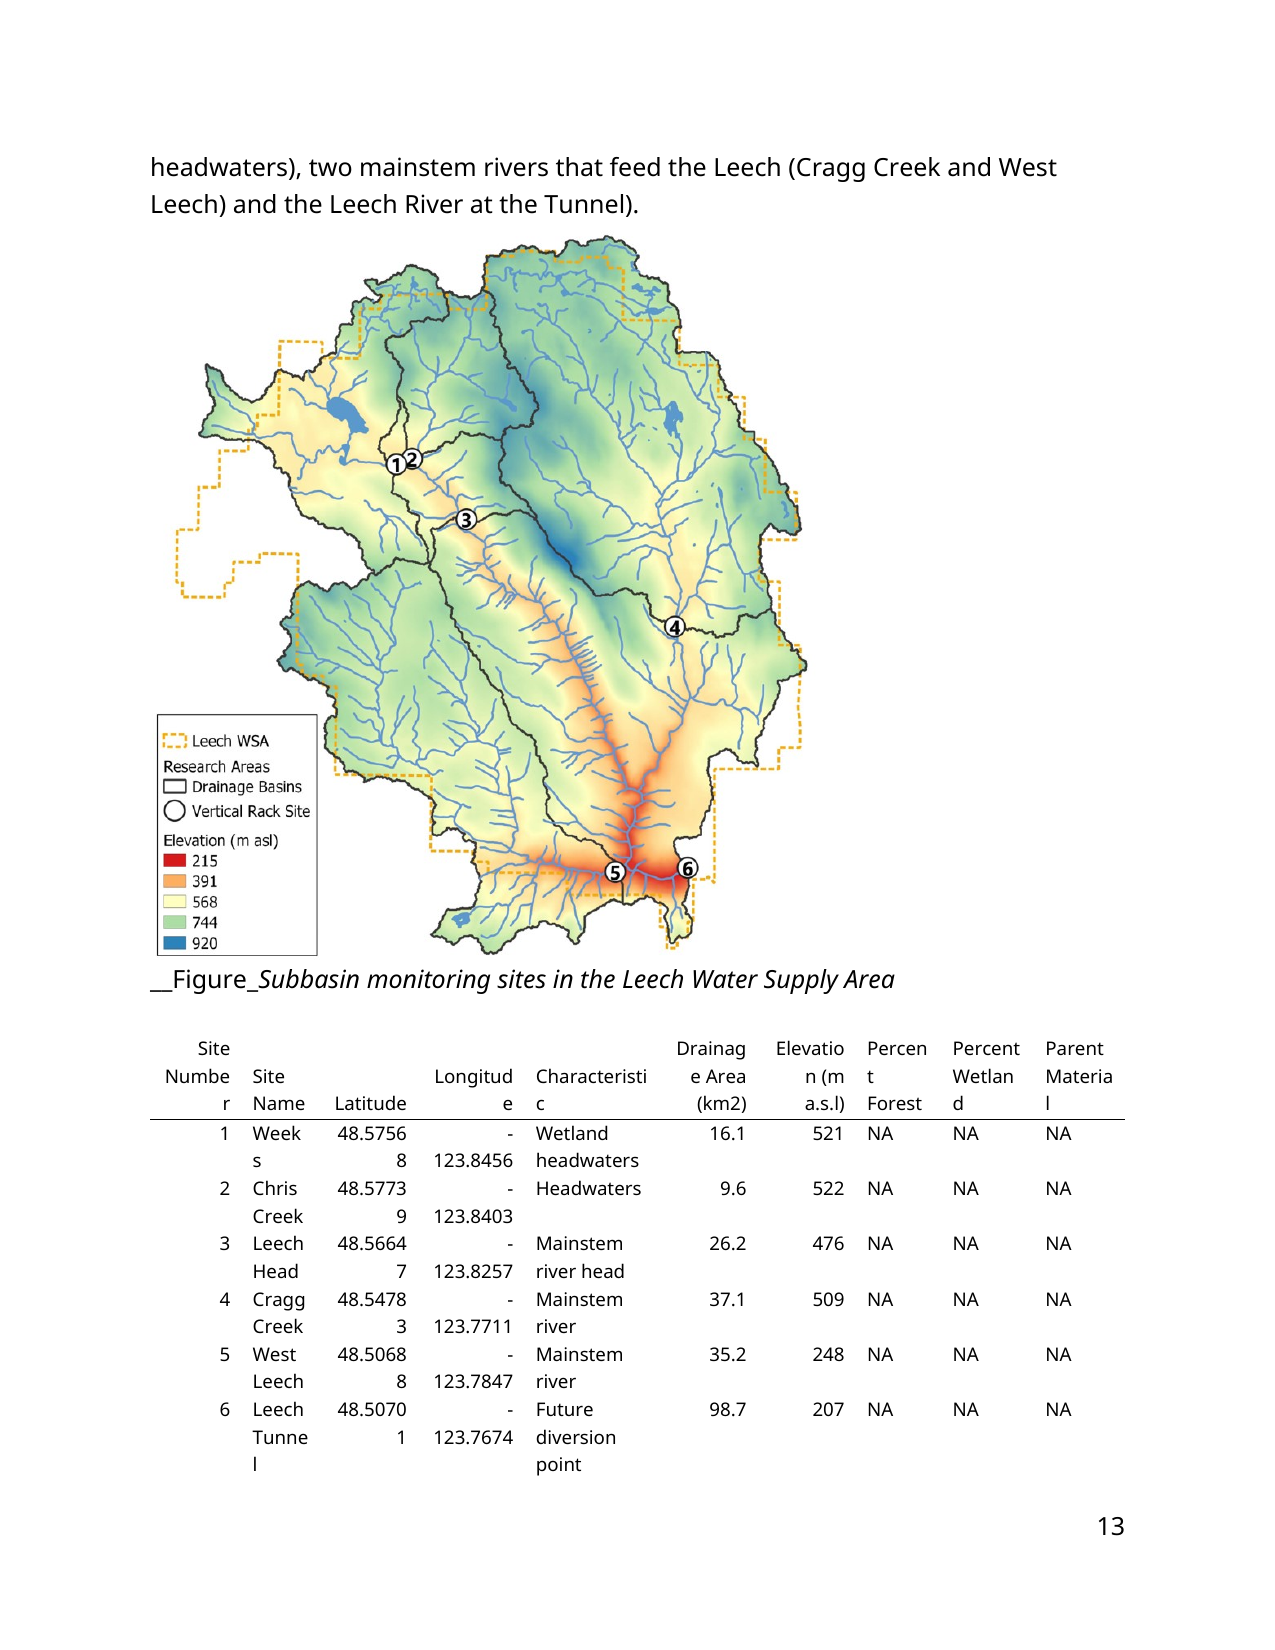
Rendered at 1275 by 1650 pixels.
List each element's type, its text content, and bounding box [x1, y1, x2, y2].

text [150, 150, 1125, 221]
table_header Percent Forest [856, 1036, 941, 1118]
table_cell 48.50688 [321, 1341, 418, 1397]
table_cell 37.1 [659, 1286, 757, 1341]
table_header Parent Material [1034, 1036, 1125, 1118]
table_cell 522 [758, 1175, 856, 1231]
table_cell 48.57739 [321, 1175, 418, 1231]
table_cell Mainstem river [524, 1286, 659, 1341]
table_cell Cragg Creek [241, 1286, 321, 1341]
table_cell Leech Tunnel [241, 1397, 321, 1479]
table_cell NA [1034, 1397, 1125, 1479]
table_cell Wetland headwaters [524, 1120, 659, 1175]
table_cell 48.50701 [321, 1397, 418, 1479]
table_header Site Number [150, 1036, 241, 1118]
table_header Characteristic [524, 1036, 659, 1118]
table_cell NA [856, 1397, 941, 1479]
text __Figure_Subbasin monitoring sites in the Leech Water Supply Area [150, 962, 1125, 996]
table_cell -123.7674 [418, 1397, 524, 1479]
table_cell 509 [758, 1286, 856, 1341]
table_cell NA [856, 1175, 941, 1231]
table_cell NA [941, 1231, 1034, 1286]
table_cell 476 [758, 1231, 856, 1286]
table_header Site Name [241, 1036, 321, 1118]
table_cell 4 [150, 1286, 241, 1341]
table_cell 5 [150, 1341, 241, 1397]
table_cell -123.8257 [418, 1231, 524, 1286]
table_cell 1 [150, 1120, 241, 1175]
table_cell NA [1034, 1231, 1125, 1286]
table_header Drainage Area (km2) [659, 1036, 757, 1118]
table_cell 35.2 [659, 1341, 757, 1397]
table_cell Future diversion point [524, 1397, 659, 1479]
table_cell NA [1034, 1120, 1125, 1175]
table_cell 248 [758, 1341, 856, 1397]
table_cell 2 [150, 1175, 241, 1231]
table_cell NA [856, 1286, 941, 1341]
table_cell NA [941, 1120, 1034, 1175]
table_cell NA [856, 1231, 941, 1286]
table_cell 48.56647 [321, 1231, 418, 1286]
table_cell 16.1 [659, 1120, 757, 1175]
table_cell NA [856, 1341, 941, 1397]
table_cell Mainstem river head [524, 1231, 659, 1286]
table_header Longitude [418, 1036, 524, 1118]
table_cell NA [1034, 1286, 1125, 1341]
table_cell 3 [150, 1231, 241, 1286]
table_cell NA [941, 1397, 1034, 1479]
table_cell Weeks [241, 1120, 321, 1175]
table_cell -123.7847 [418, 1341, 524, 1397]
table_cell NA [941, 1341, 1034, 1397]
table_header Elevation (m a.s.l) [758, 1036, 856, 1118]
table_cell 48.54783 [321, 1286, 418, 1341]
table_cell NA [856, 1120, 941, 1175]
picture [150, 223, 816, 960]
table_cell 9.6 [659, 1175, 757, 1231]
table_cell NA [941, 1286, 1034, 1341]
table_cell Leech Head [241, 1231, 321, 1286]
table_cell NA [941, 1175, 1034, 1231]
table_cell 26.2 [659, 1231, 757, 1286]
table_cell 521 [758, 1120, 856, 1175]
table_header Latitude [321, 1036, 418, 1118]
table_cell NA [1034, 1175, 1125, 1231]
table_cell West Leech [241, 1341, 321, 1397]
table_cell 98.7 [659, 1397, 757, 1479]
table_cell 207 [758, 1397, 856, 1479]
table_header Percent Wetland [941, 1036, 1034, 1118]
table_cell NA [1034, 1341, 1125, 1397]
table_cell Mainstem river [524, 1341, 659, 1397]
table_cell -123.7711 [418, 1286, 524, 1341]
table_cell 6 [150, 1397, 241, 1479]
table_cell Chris Creek [241, 1175, 321, 1231]
table_cell -123.8456 [418, 1120, 524, 1175]
table_cell -123.8403 [418, 1175, 524, 1231]
table_cell 48.57568 [321, 1120, 418, 1175]
table_cell Headwaters [524, 1175, 659, 1231]
